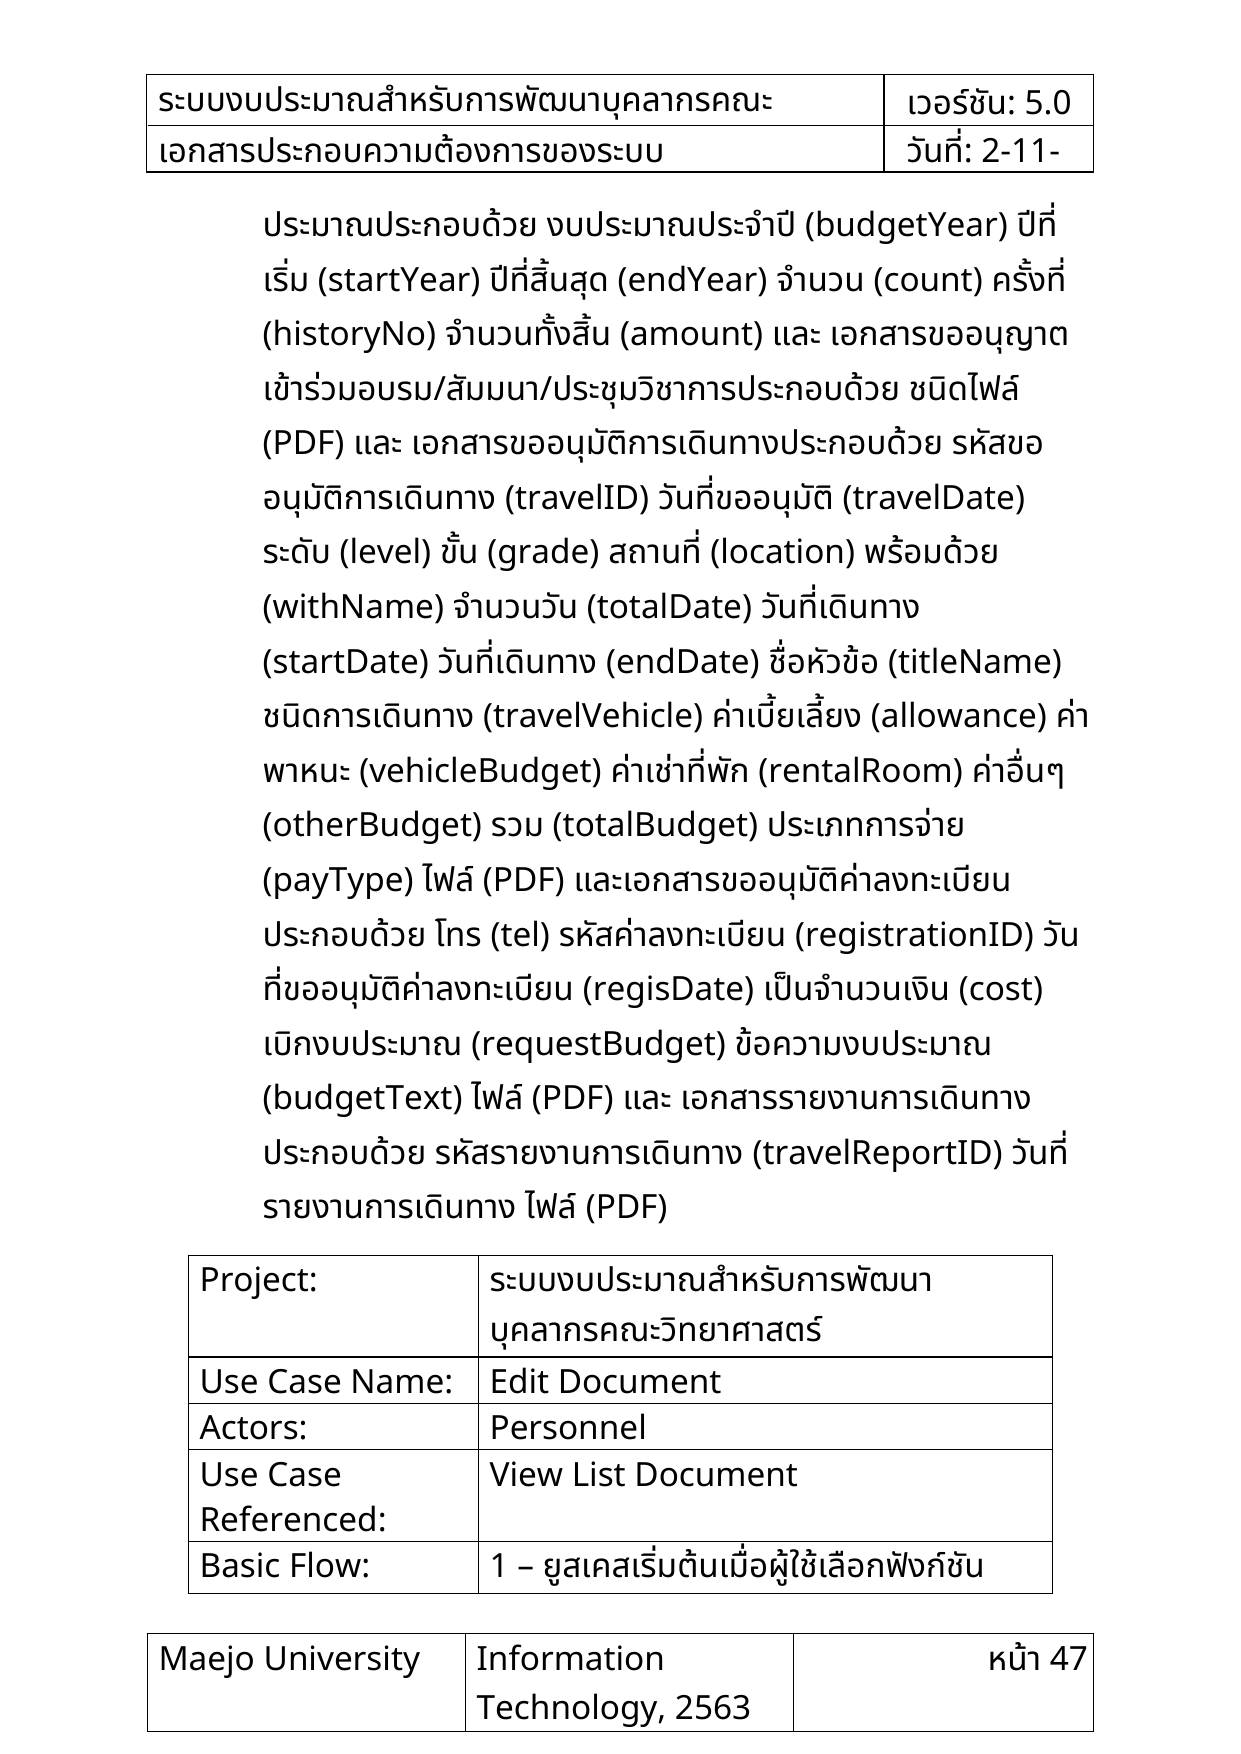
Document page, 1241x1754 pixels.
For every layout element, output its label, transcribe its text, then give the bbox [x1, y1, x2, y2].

table_cell Edit Document [479, 1358, 1052, 1403]
table_cell View List Document [479, 1450, 1052, 1541]
table_cell Basic Flow: [189, 1542, 478, 1593]
table_cell Use Case Name: [189, 1358, 478, 1403]
table_cell Use Case Referenced: [189, 1450, 478, 1541]
table_header ระบบงบประมาณสำหรับการพัฒนาบุคลากรคณะวิทยาศาสตร์ [479, 1256, 1052, 1356]
table_header Project: [189, 1256, 478, 1356]
table_cell Actors: [189, 1404, 478, 1449]
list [262, 201, 1090, 1234]
table_cell Personnel [479, 1404, 1052, 1449]
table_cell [479, 1542, 1052, 1593]
